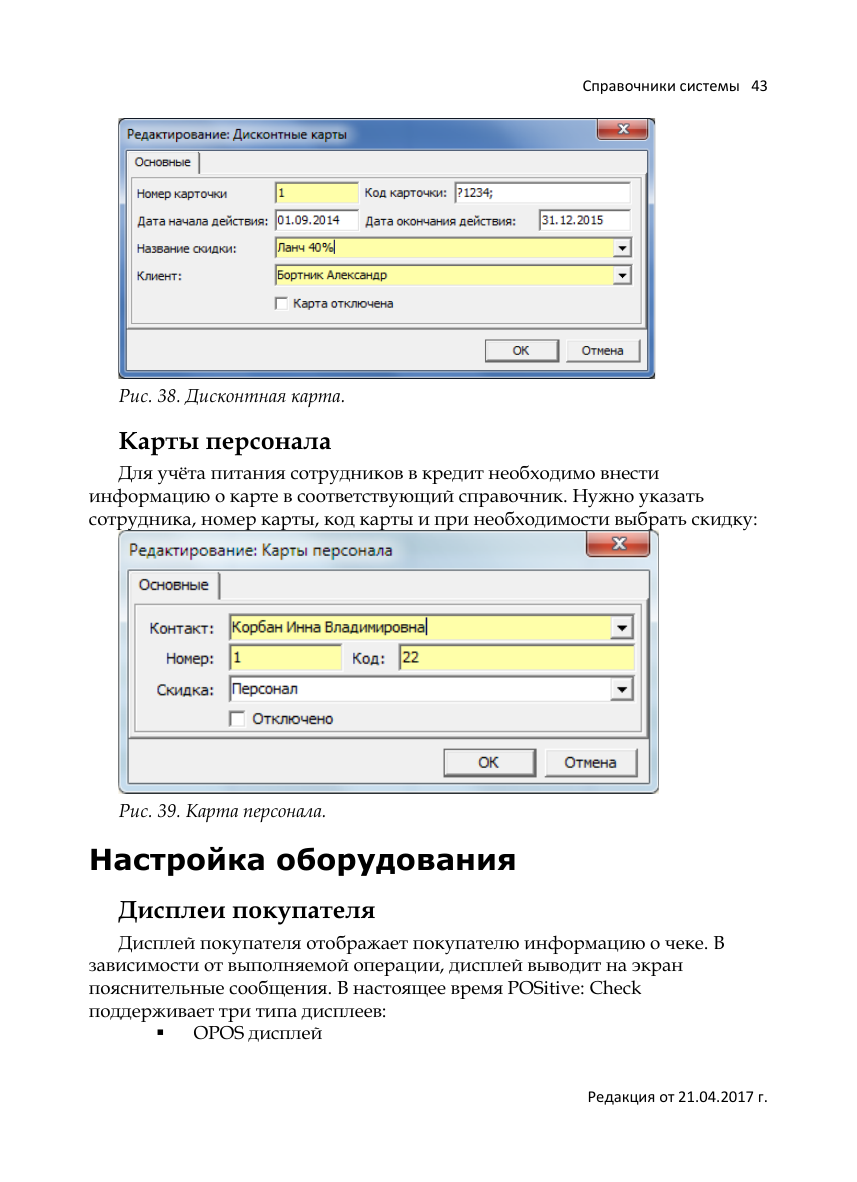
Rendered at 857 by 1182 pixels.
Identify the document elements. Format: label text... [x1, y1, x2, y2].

text Для учёта питания сотрудников в кредит необходимо внести информацию о карте в соответствующий справочник. Нужно указать сотрудника, номер карты, код карты и при необходимости выбрать скидку: [89, 462, 768, 530]
text Рис. 38. Дисконтная карта. [89, 385, 768, 407]
subtitle Дисплеи покупателя [89, 896, 768, 926]
subtitle Настройка оборудования [89, 841, 768, 877]
text OPOS дисплей [156, 1022, 768, 1045]
picture [118, 530, 659, 794]
text Рис. 39. Карта персонала. [89, 800, 768, 823]
subtitle Карты персонала [89, 426, 768, 456]
text Дисплей покупателя отображает покупателю информацию о чеке. В зависимости от выполняемой операции, дисплей выводит на экран пояснительные сообщения. В настоящее время POSitive: Check поддерживает три типа дисплеев: [89, 932, 768, 1022]
picture [118, 118, 656, 379]
